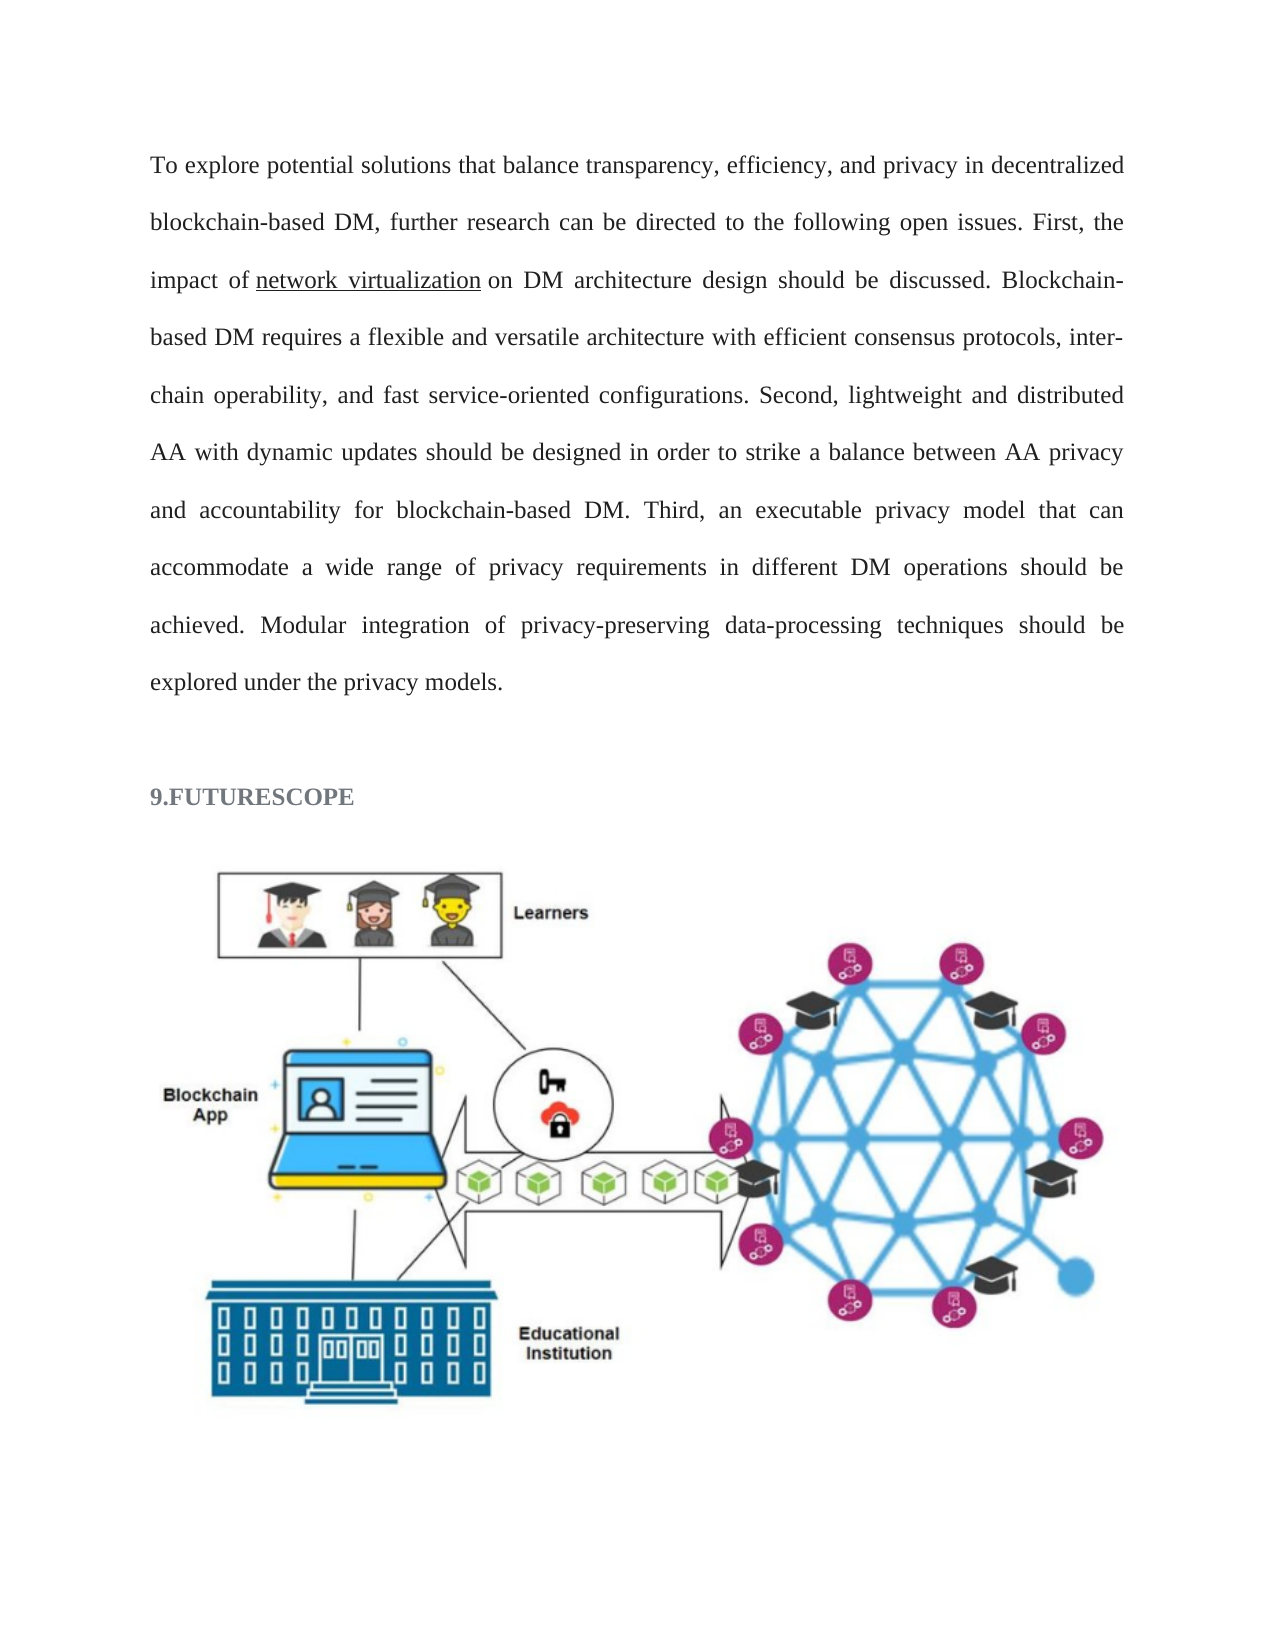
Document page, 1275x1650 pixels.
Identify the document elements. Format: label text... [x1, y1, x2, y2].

picture [150, 839, 1125, 1427]
text To explore potential solutions that balance transparency, efficiency, and privacy in decentralized blockchain-based DM, further research can be directed to the following open issues. First, the impact of network virtualization on DM architecture design should be discussed. Blockchain-based DM requires a flexible and versatile architecture with efficient consensus protocols, inter-chain operability, and fast service-oriented configurations. Second, lightweight and distributed AA with dynamic updates should be designed in order to strike a balance between AA privacy and accountability for blockchain-based DM. Third, an executable privacy model that can accommodate a wide range of privacy requirements in different DM operations should be achieved. Modular integration of privacy-preserving data-processing techniques should be explored under the privacy models. [150, 150, 1125, 696]
text 9.FUTURESCOPE [150, 782, 1125, 839]
